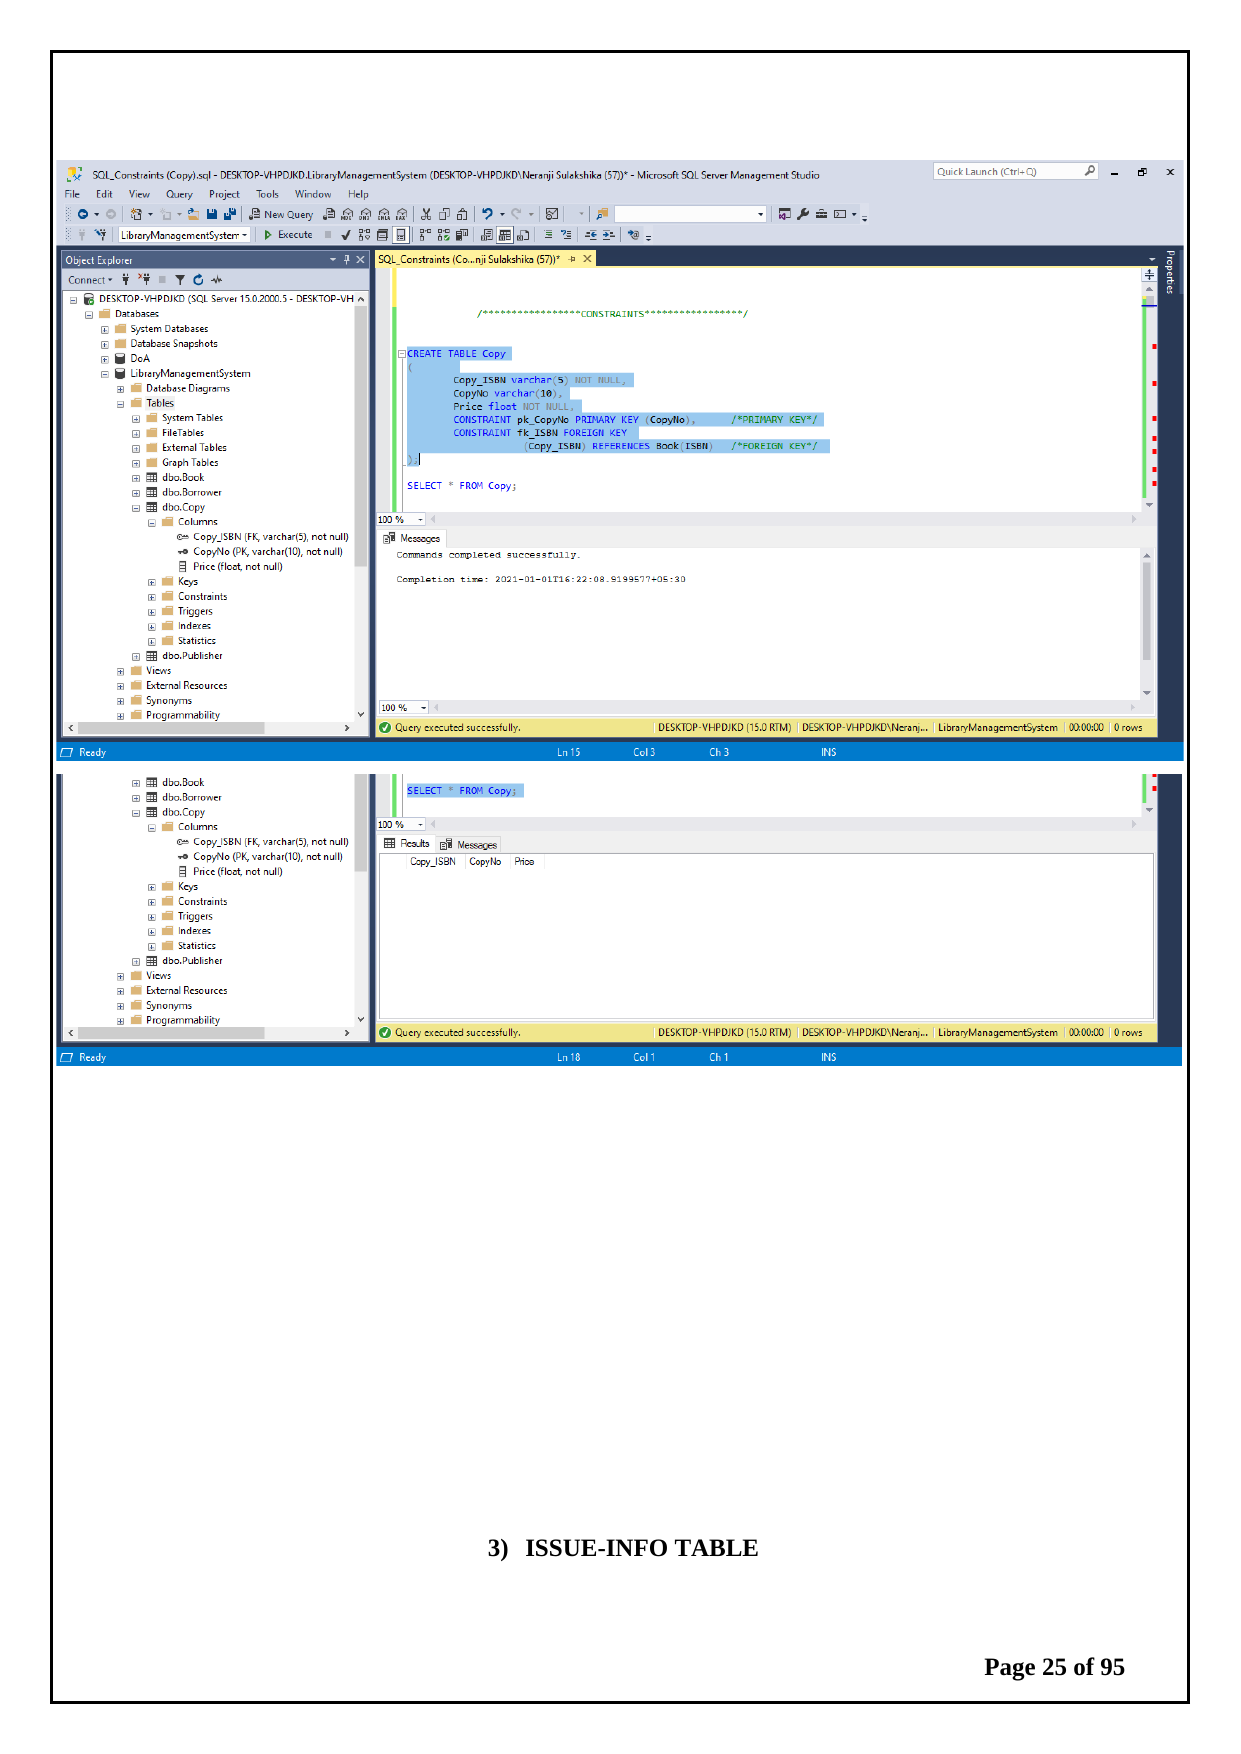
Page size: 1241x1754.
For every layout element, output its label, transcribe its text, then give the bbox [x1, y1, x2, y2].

subtitle ISSUE-INFO TABLE [122, 1533, 1125, 1562]
picture [56, 160, 1184, 761]
picture [56, 774, 1182, 1066]
